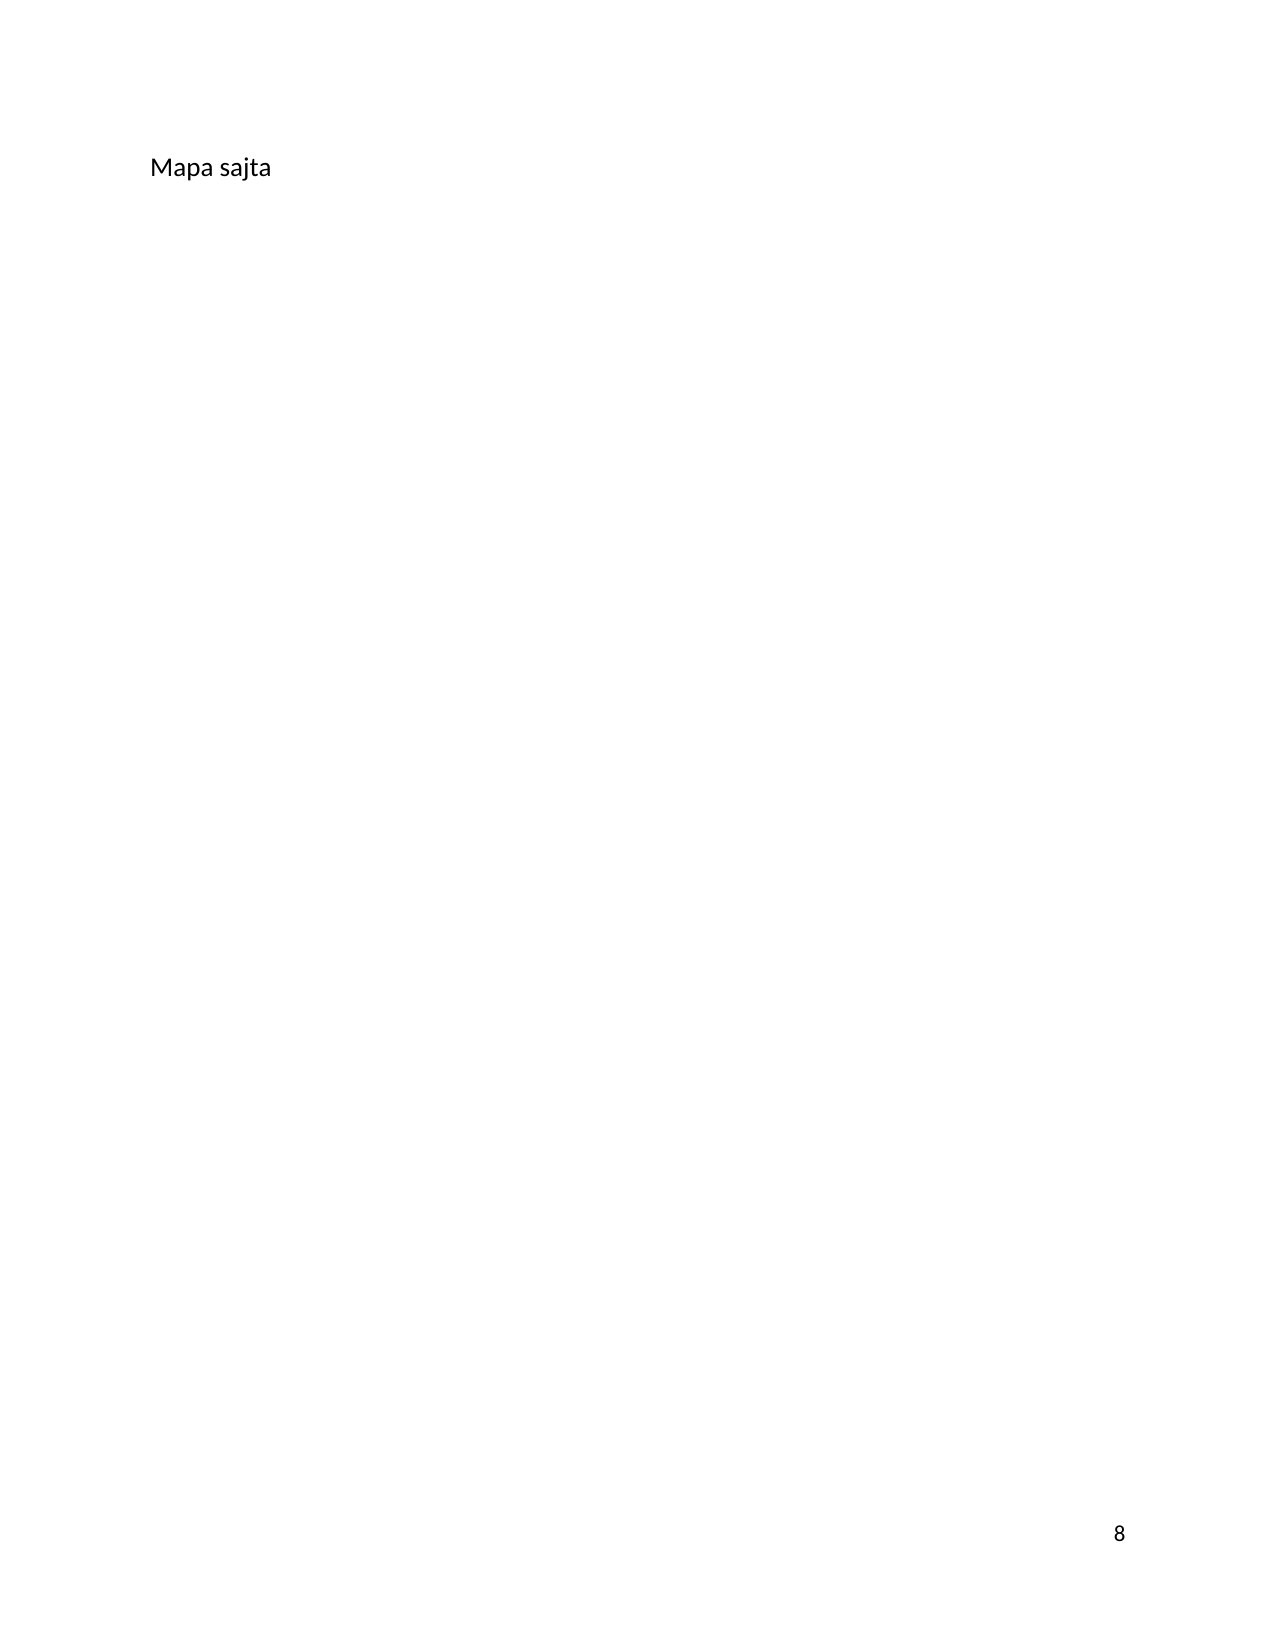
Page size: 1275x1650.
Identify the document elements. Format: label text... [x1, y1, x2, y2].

subtitle Mapa sajta [150, 150, 1125, 183]
